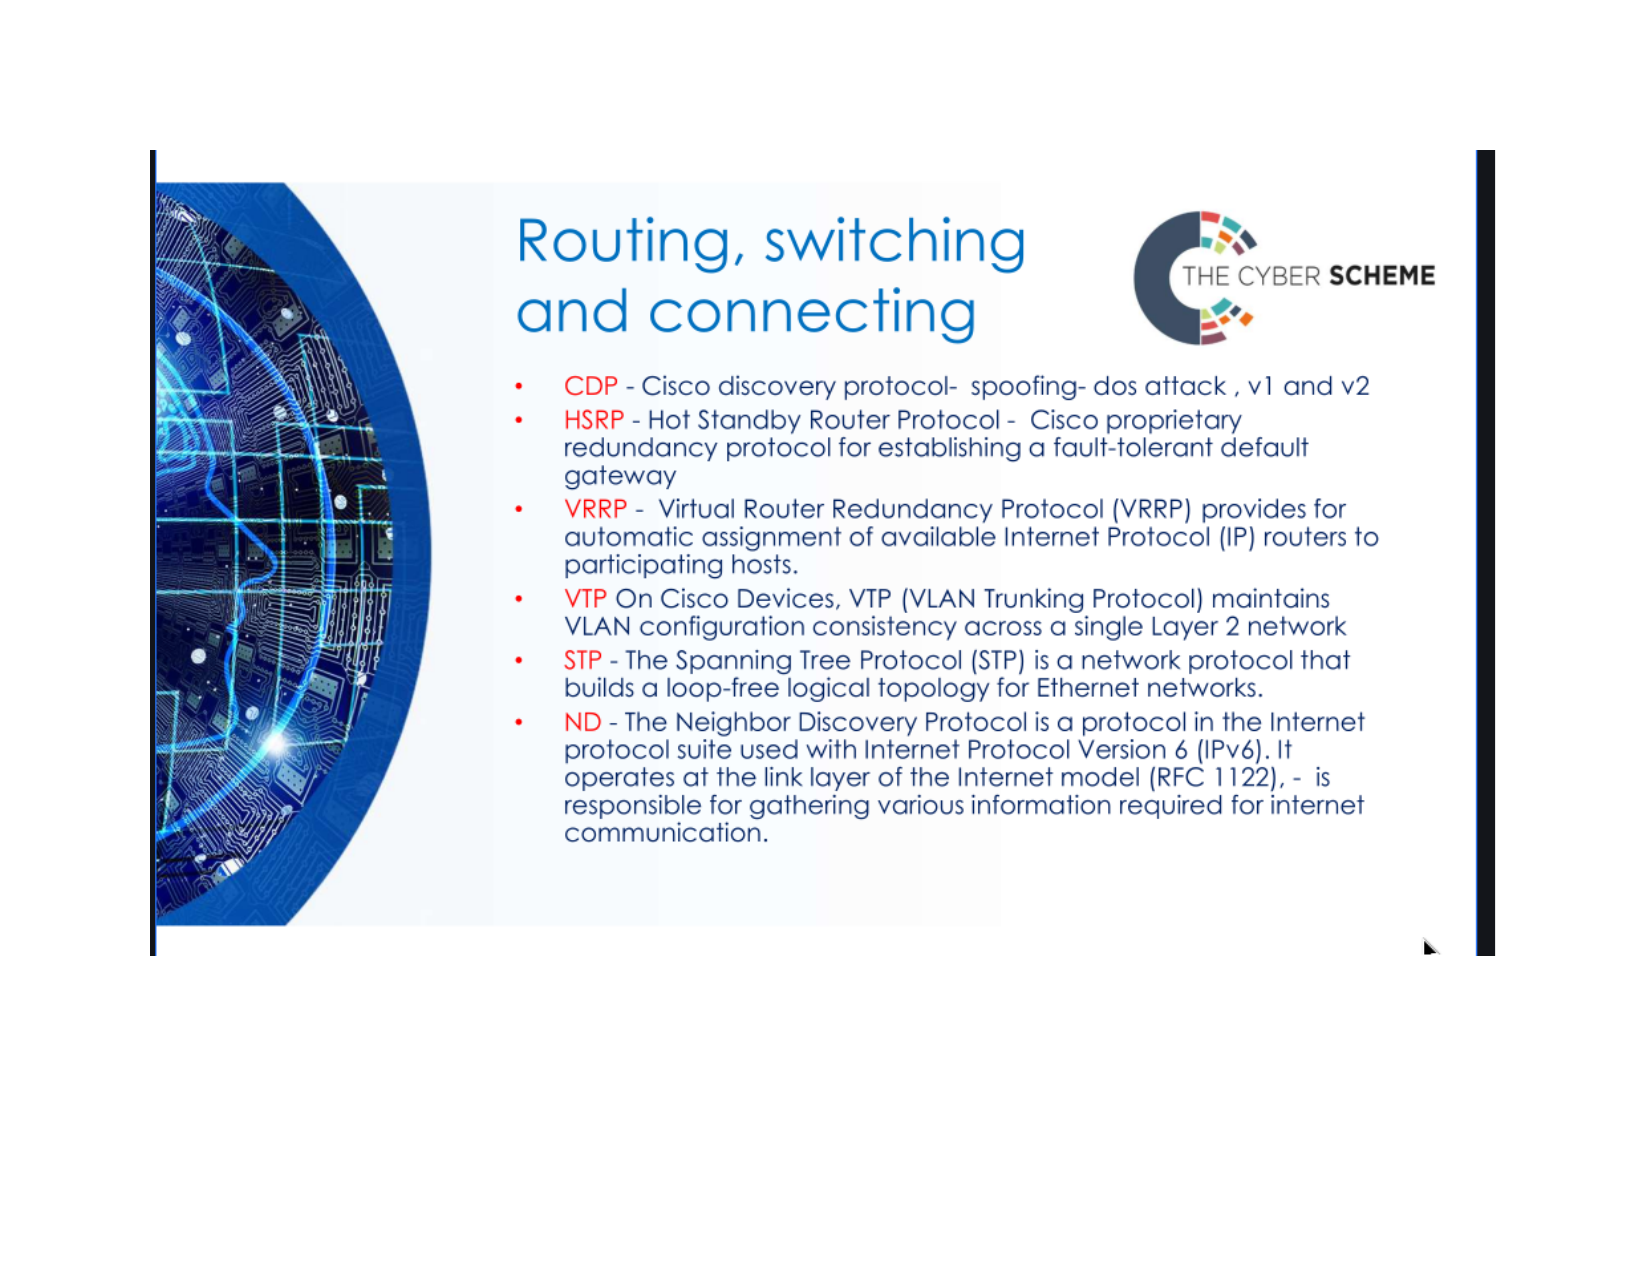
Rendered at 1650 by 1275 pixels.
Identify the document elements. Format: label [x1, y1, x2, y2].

picture [150, 150, 1496, 956]
